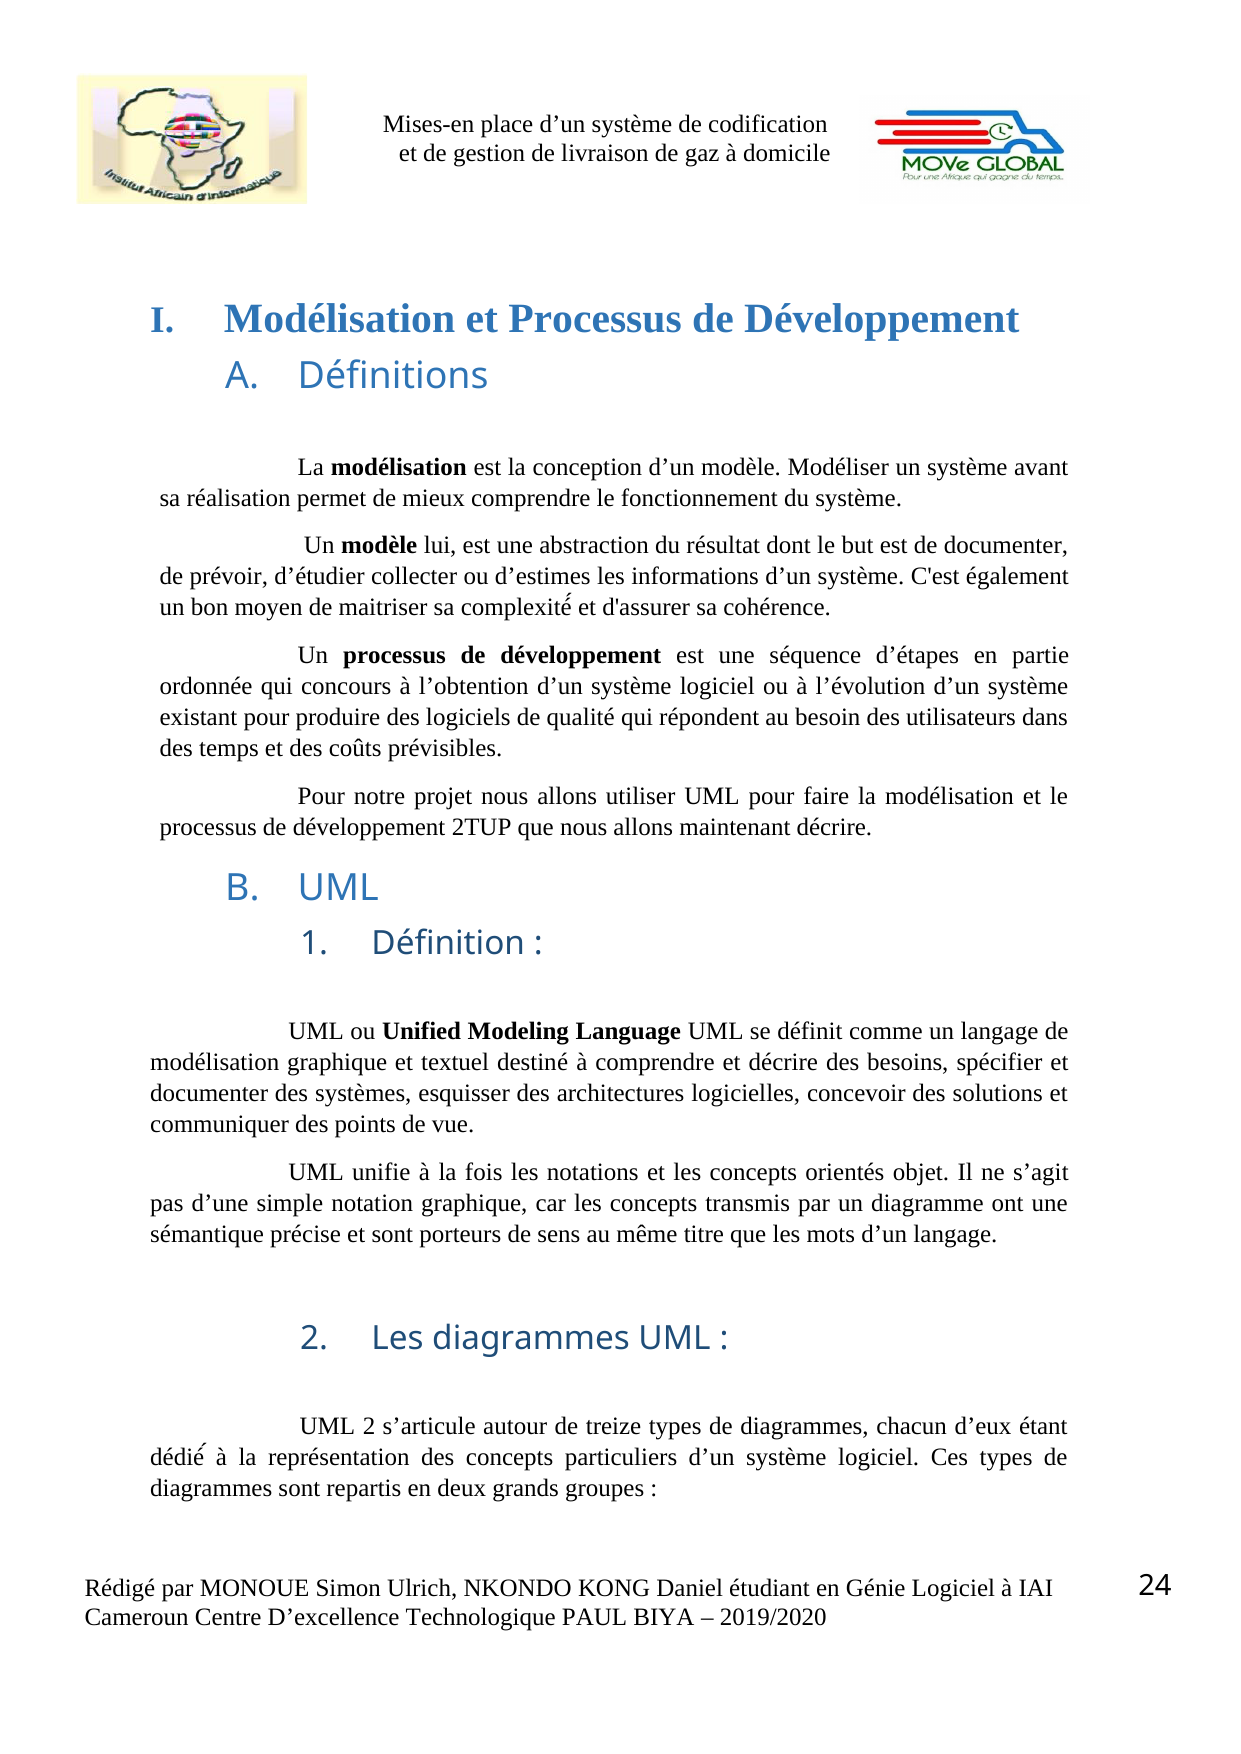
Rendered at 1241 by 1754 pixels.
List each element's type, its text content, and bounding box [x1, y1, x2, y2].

text Un modèle lui, est une abstraction du résultat dont le but est de documenter, de prévoir, d’étudier collecter ou d’estimes les informations d’un système. C'est également un bon moyen de maitriser sa complexité́ et d'assurer sa cohérence. [159, 530, 1069, 621]
text UML unifie à la fois les notations et les concepts orientés objet. Il ne s’agit pas d’une simple notation graphique, car les concepts transmis par un diagramme ont une sémantique précise et sont porteurs de sens au même titre que les mots d’un langage. [150, 1157, 1069, 1247]
text Pour notre projet nous allons utiliser UML pour faire la modélisation et le processus de développement 2TUP que nous allons maintenant décrire. [159, 781, 1069, 841]
picture [859, 95, 1091, 204]
text Un processus de développement est une séquence d’étapes en partie ordonnée qui concours à l’obtention d’un système logiciel ou à l’évolution d’un système existant pour produire des logiciels de qualité qui répondent au besoin des utilisateurs dans des temps et des coûts prévisibles. [159, 640, 1069, 762]
text UML ou Unified Modeling Language UML se définit comme un langage de modélisation graphique et textuel destiné à comprendre et décrire des besoins, spécifier et documenter des systèmes, esquisser des architectures logicielles, concevoir des solutions et communiquer des points de vue. [150, 1016, 1069, 1138]
subtitle Définition : [300, 919, 1069, 964]
subtitle Les diagrammes UML : [300, 1314, 1069, 1359]
text La modélisation est la conception d’un modèle. Modéliser un système avant sa réalisation permet de mieux comprendre le fonctionnement du système. [159, 452, 1069, 511]
subtitle Définitions [225, 349, 1069, 400]
subtitle UML [225, 860, 1069, 911]
subtitle Modélisation et Processus de Développement [150, 293, 1069, 341]
text UML 2 s’articule autour de treize types de diagrammes, chacun d’eux étant dédié́ à la représentation des concepts particuliers d’un système logiciel. Ces types de diagrammes sont repartis en deux grands groupes : [150, 1411, 1069, 1502]
